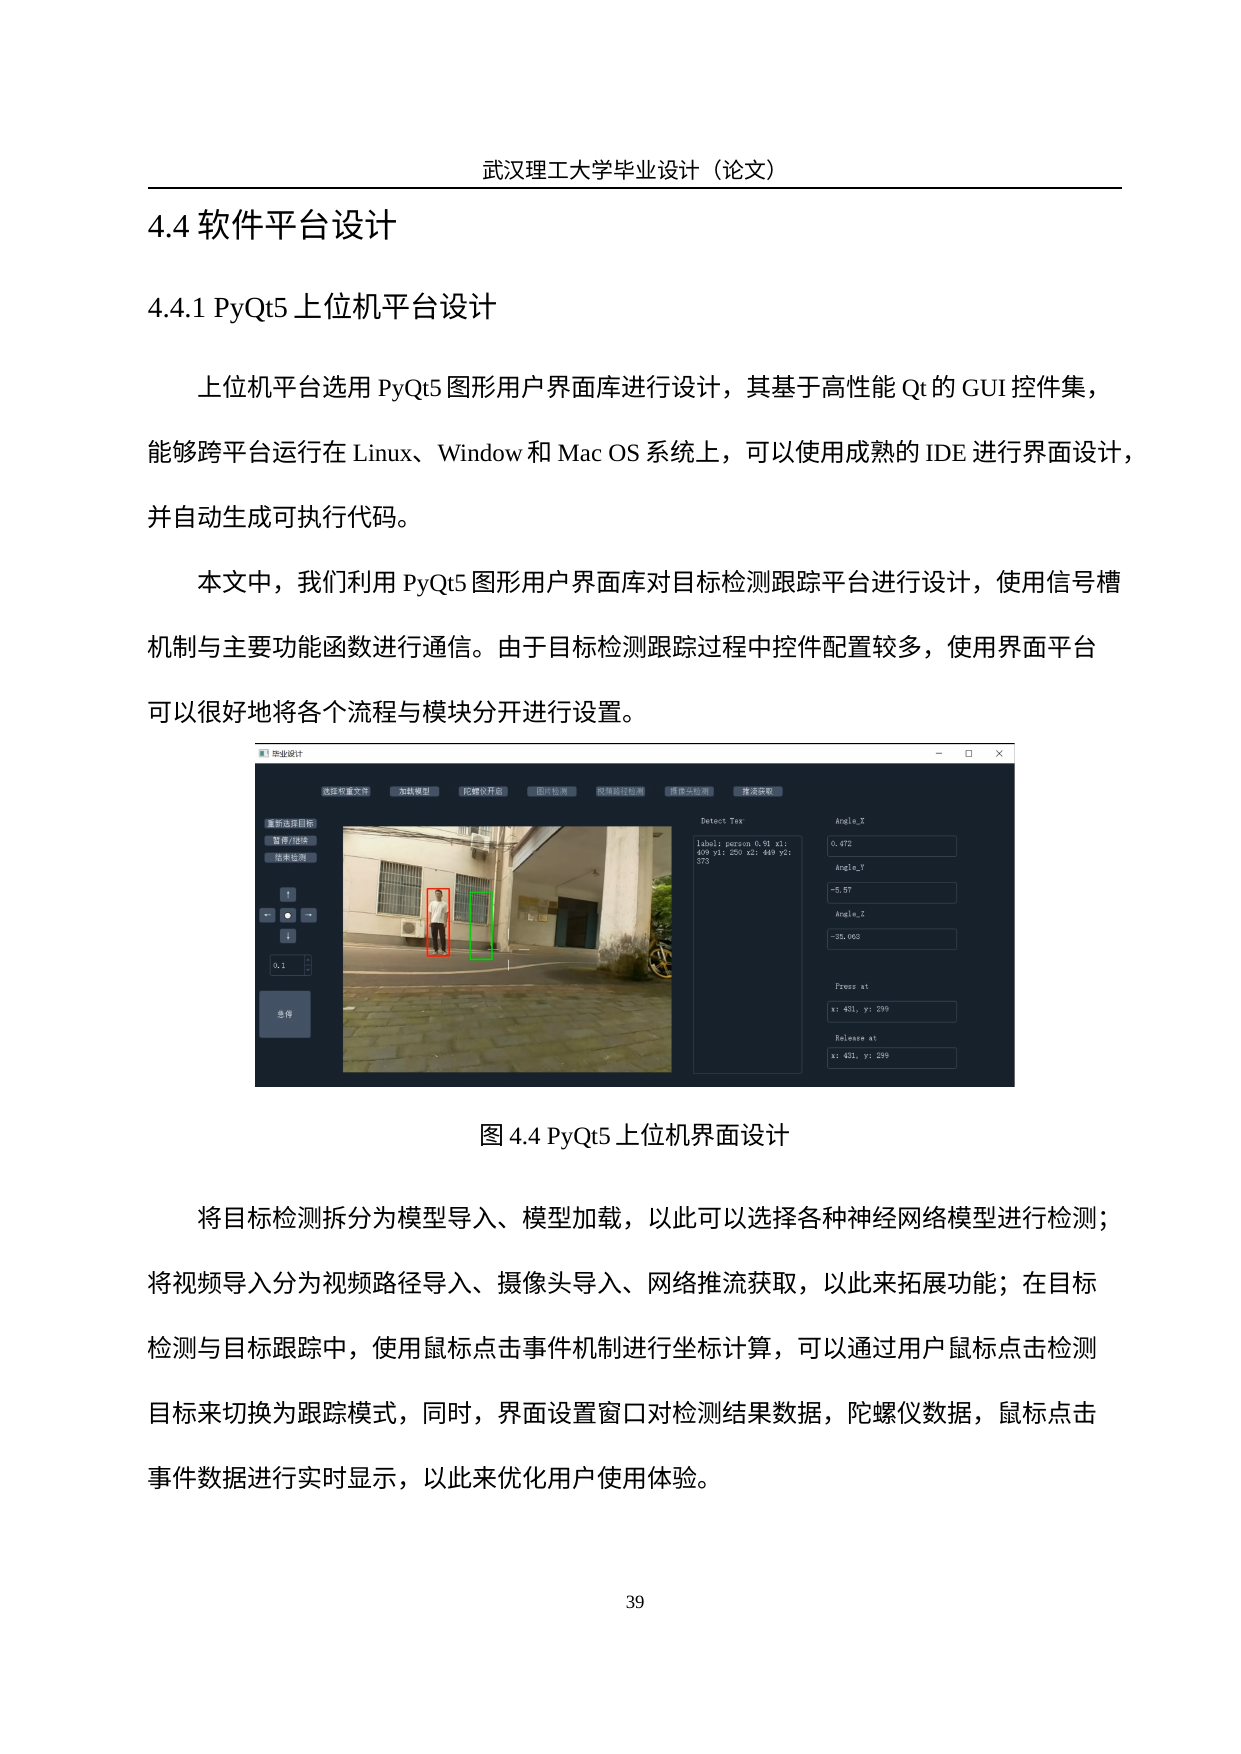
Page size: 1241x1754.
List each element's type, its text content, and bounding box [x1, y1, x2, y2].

text 本文中，我们利用PyQt5图形用户界面库对目标检测跟踪平台进行设计，使用信号槽机制与主要功能函数进行通信。由于目标检测跟踪过程中控件配置较多，使用界面平台可以很好地将各个流程与模块分开进行设置。 [148, 548, 1122, 743]
text 将目标检测拆分为模型导入、模型加载，以此可以选择各种神经网络模型进行检测；将视频导入分为视频路径导入、摄像头导入、网络推流获取，以此来拓展功能；在目标检测与目标跟踪中，使用鼠标点击事件机制进行坐标计算，可以通过用户鼠标点击检测目标来切换为跟踪模式，同时，界面设置窗口对检测结果数据，陀螺仪数据，鼠标点击事件数据进行实时显示，以此来优化用户使用体验。 [148, 1184, 1122, 1509]
picture [255, 743, 1015, 1087]
text 上位机平台选用PyQt5图形用户界面库进行设计，其基于高性能Qt的GUI控件集，能够跨平台运行在Linux、Window和Mac OS系统上，可以使用成熟的IDE进行界面设计，并自动生成可执行代码。 [148, 353, 1122, 548]
text 4.4.1 PyQt5上位机平台设计 [148, 272, 1122, 337]
text 4.4 软件平台设计 [148, 191, 1122, 256]
text 图4.4 PyQt5上位机界面设计 [148, 1101, 1122, 1166]
